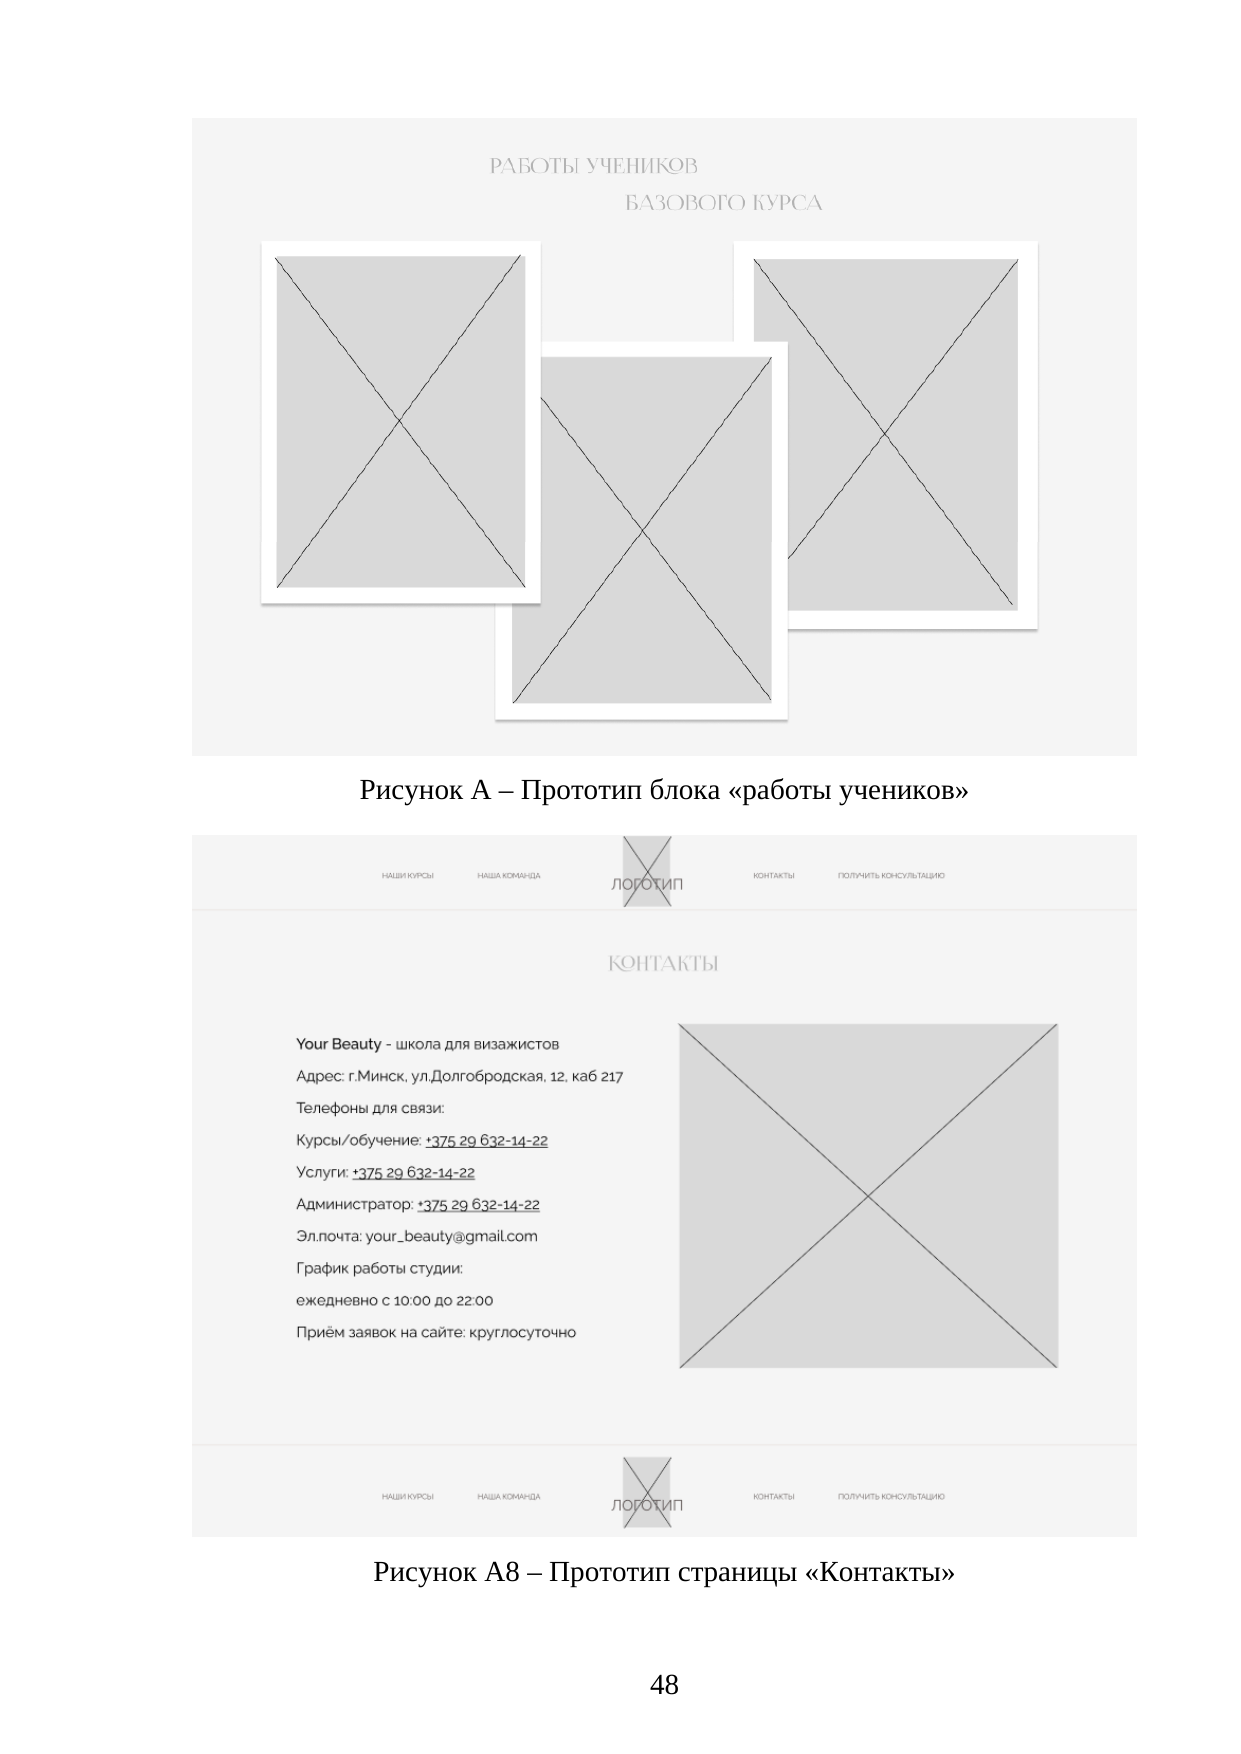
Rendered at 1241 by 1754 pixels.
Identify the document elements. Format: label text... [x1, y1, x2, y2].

text Рисунок А – Прототип блока «работы учеников» [136, 772, 1193, 806]
picture [192, 835, 1137, 1537]
picture [192, 118, 1137, 756]
text Рисунок А8 – Прототип страницы «Контакты» [136, 1554, 1193, 1587]
